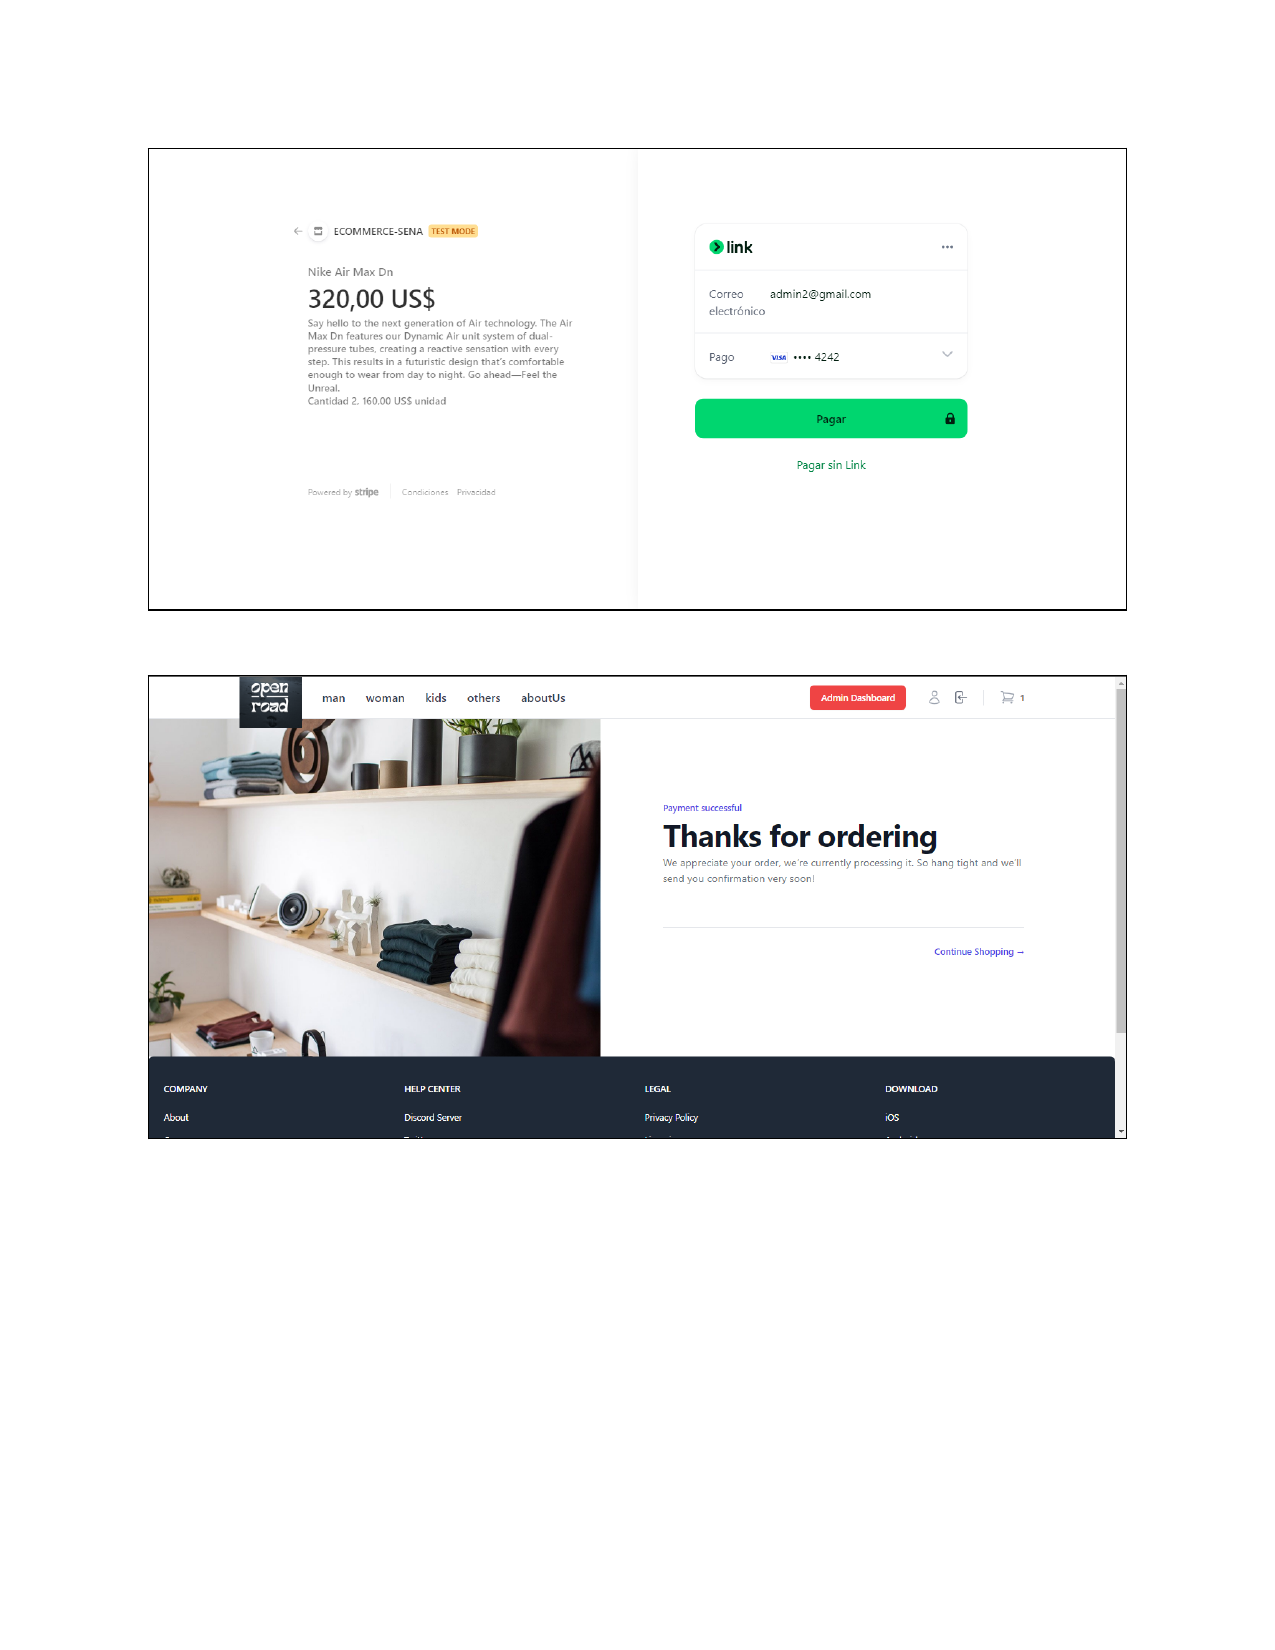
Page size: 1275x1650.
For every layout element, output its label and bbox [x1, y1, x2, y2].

picture [149, 149, 1126, 609]
picture [149, 676, 1126, 1138]
